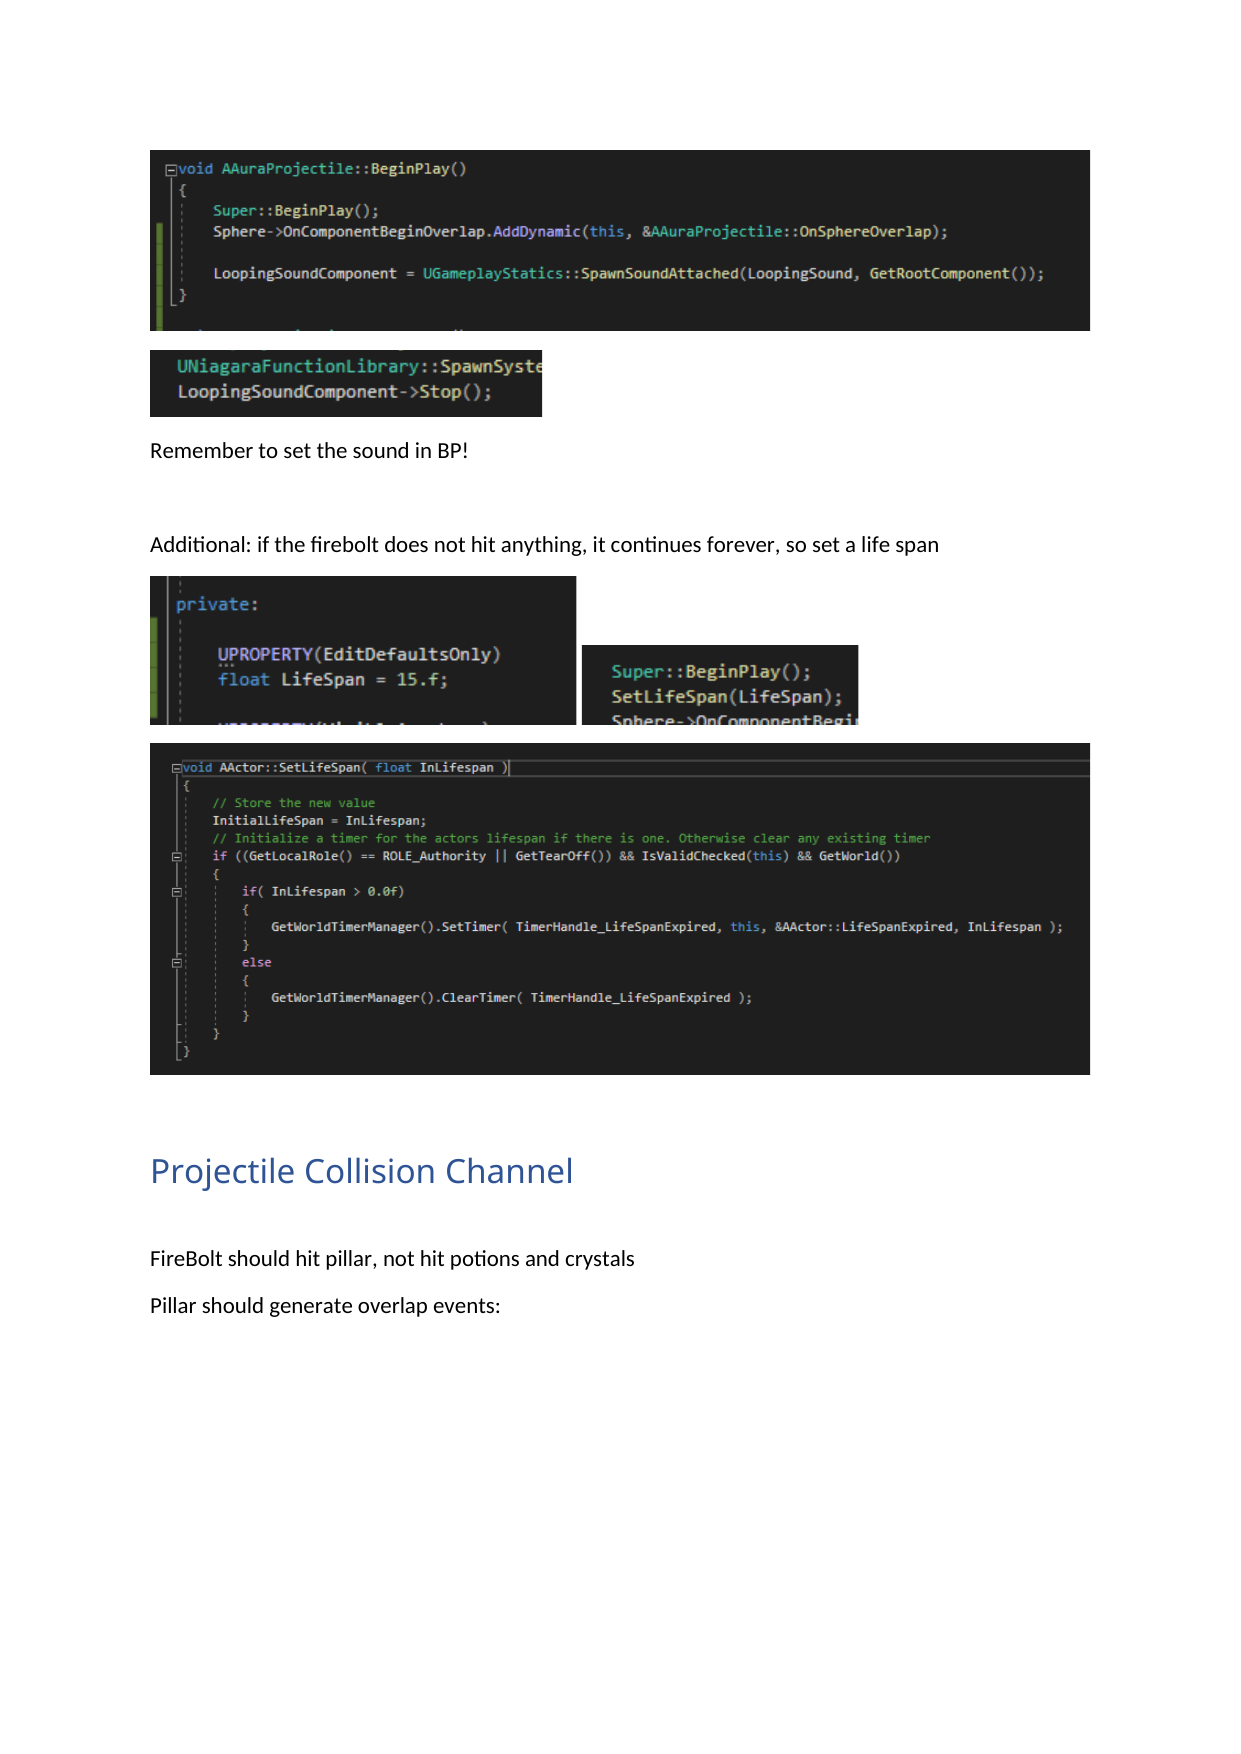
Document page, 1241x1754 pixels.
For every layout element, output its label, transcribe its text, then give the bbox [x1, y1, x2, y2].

text Remember to set the sound in BP! [150, 436, 1090, 464]
picture [150, 743, 1091, 1075]
text FireBolt should hit pillar, not hit potions and crystals [150, 1244, 1090, 1272]
subtitle Projectile Collision Channel [150, 1148, 1090, 1194]
text Pillar should generate overlap events: [150, 1291, 1090, 1319]
text Additional: if the firebolt does not hit anything, it continues forever, so set a life span [150, 530, 1090, 558]
picture [150, 350, 543, 417]
picture [150, 576, 577, 725]
picture [150, 150, 1091, 331]
picture [581, 645, 859, 725]
